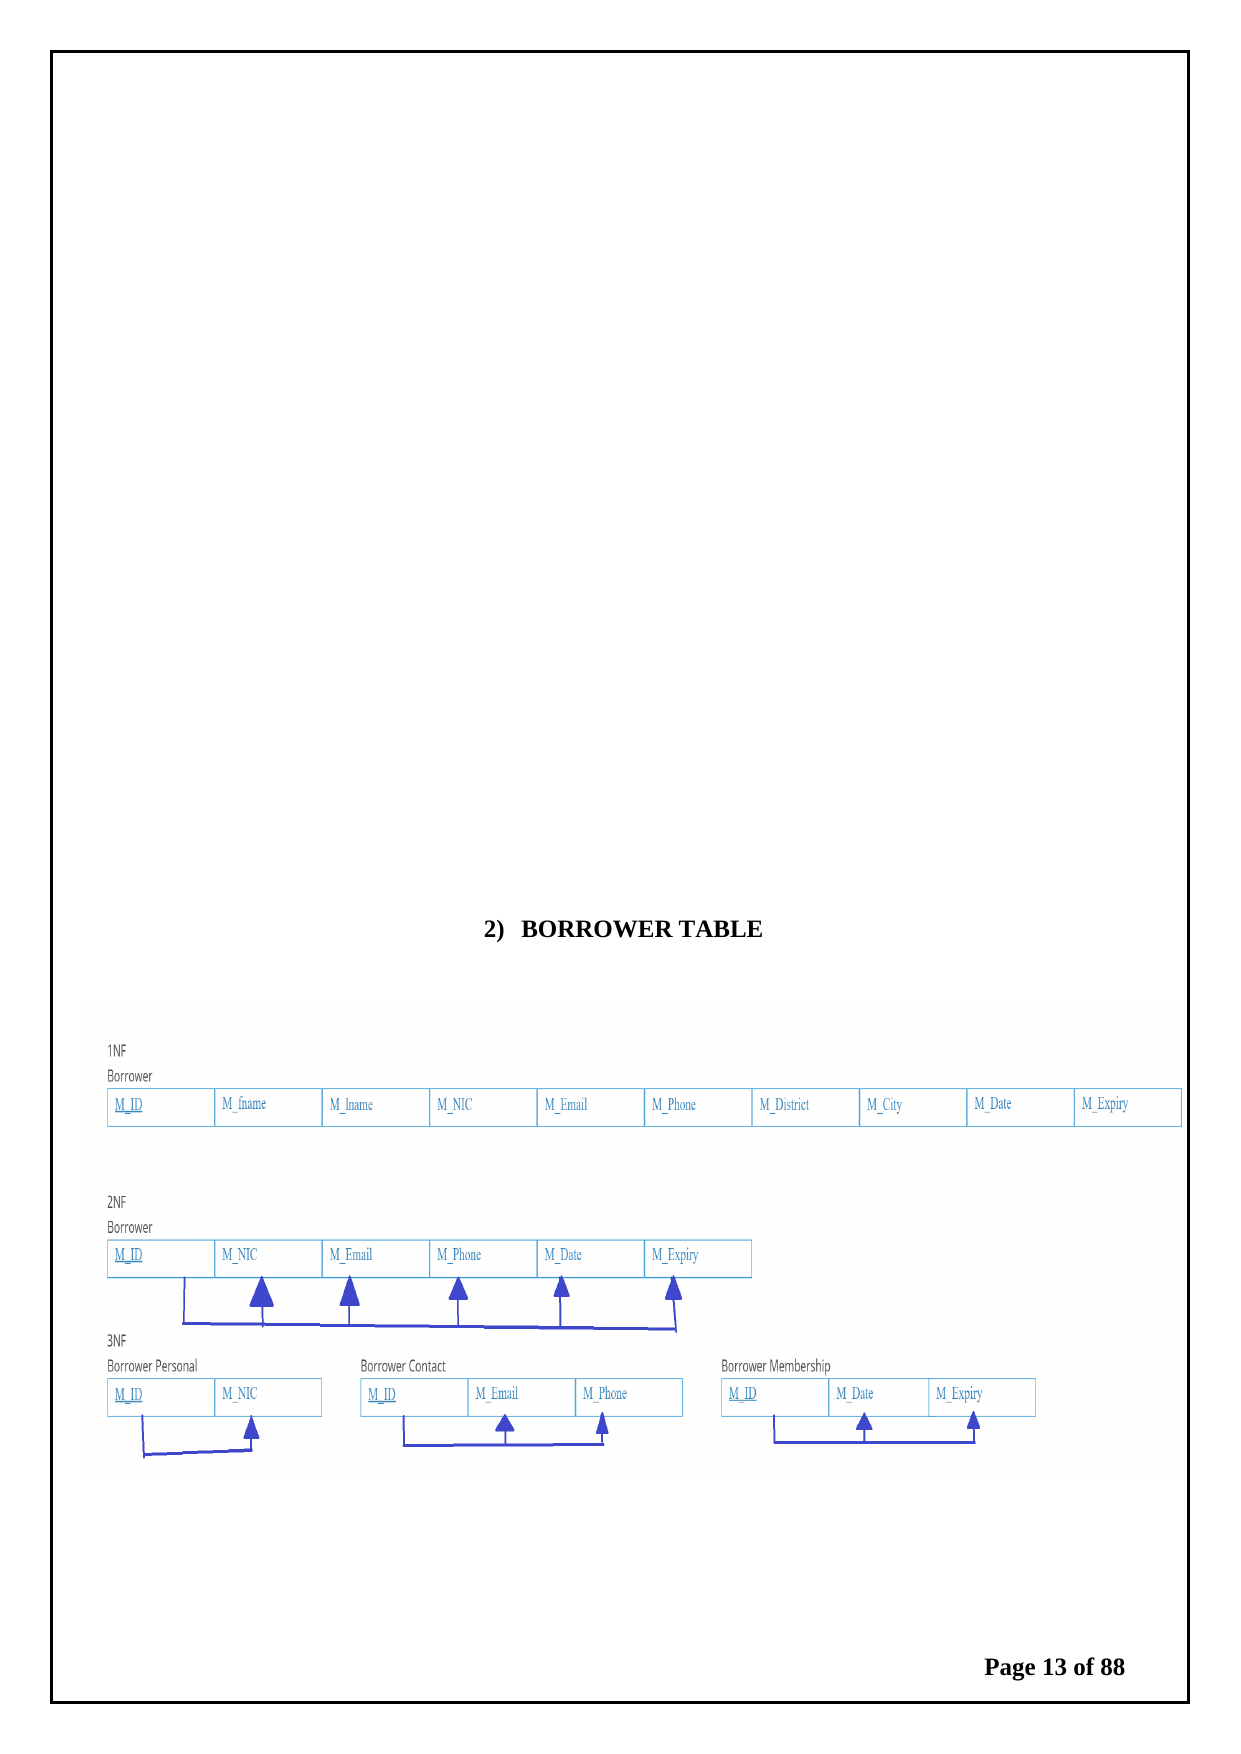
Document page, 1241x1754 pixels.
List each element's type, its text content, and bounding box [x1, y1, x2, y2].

picture [1190, 1001, 1197, 1481]
subtitle BORROWER TABLE [122, 914, 1125, 943]
picture [84, 1001, 1187, 1481]
